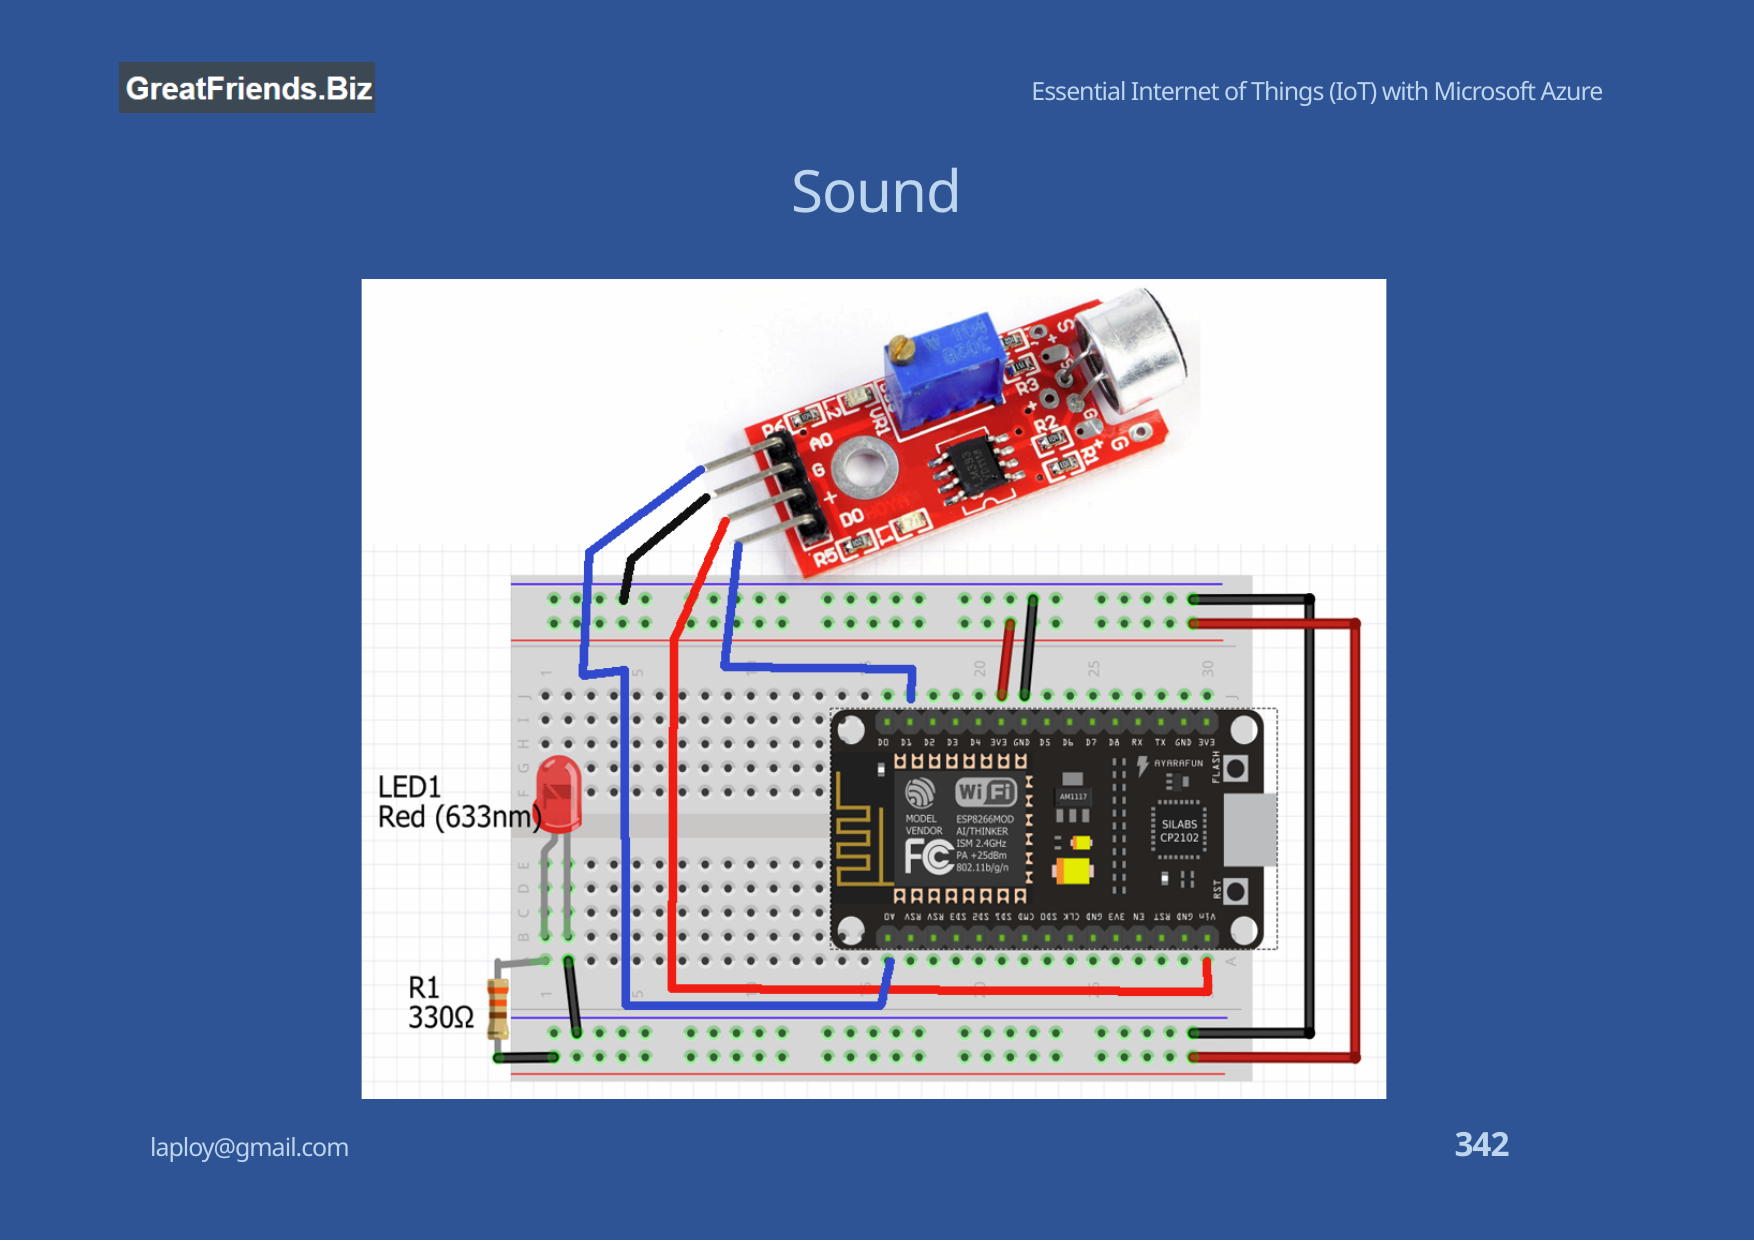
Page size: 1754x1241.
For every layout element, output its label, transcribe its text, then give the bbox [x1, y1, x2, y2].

picture [361, 279, 1387, 1099]
title Sound [150, 150, 1604, 229]
picture [118, 62, 375, 113]
